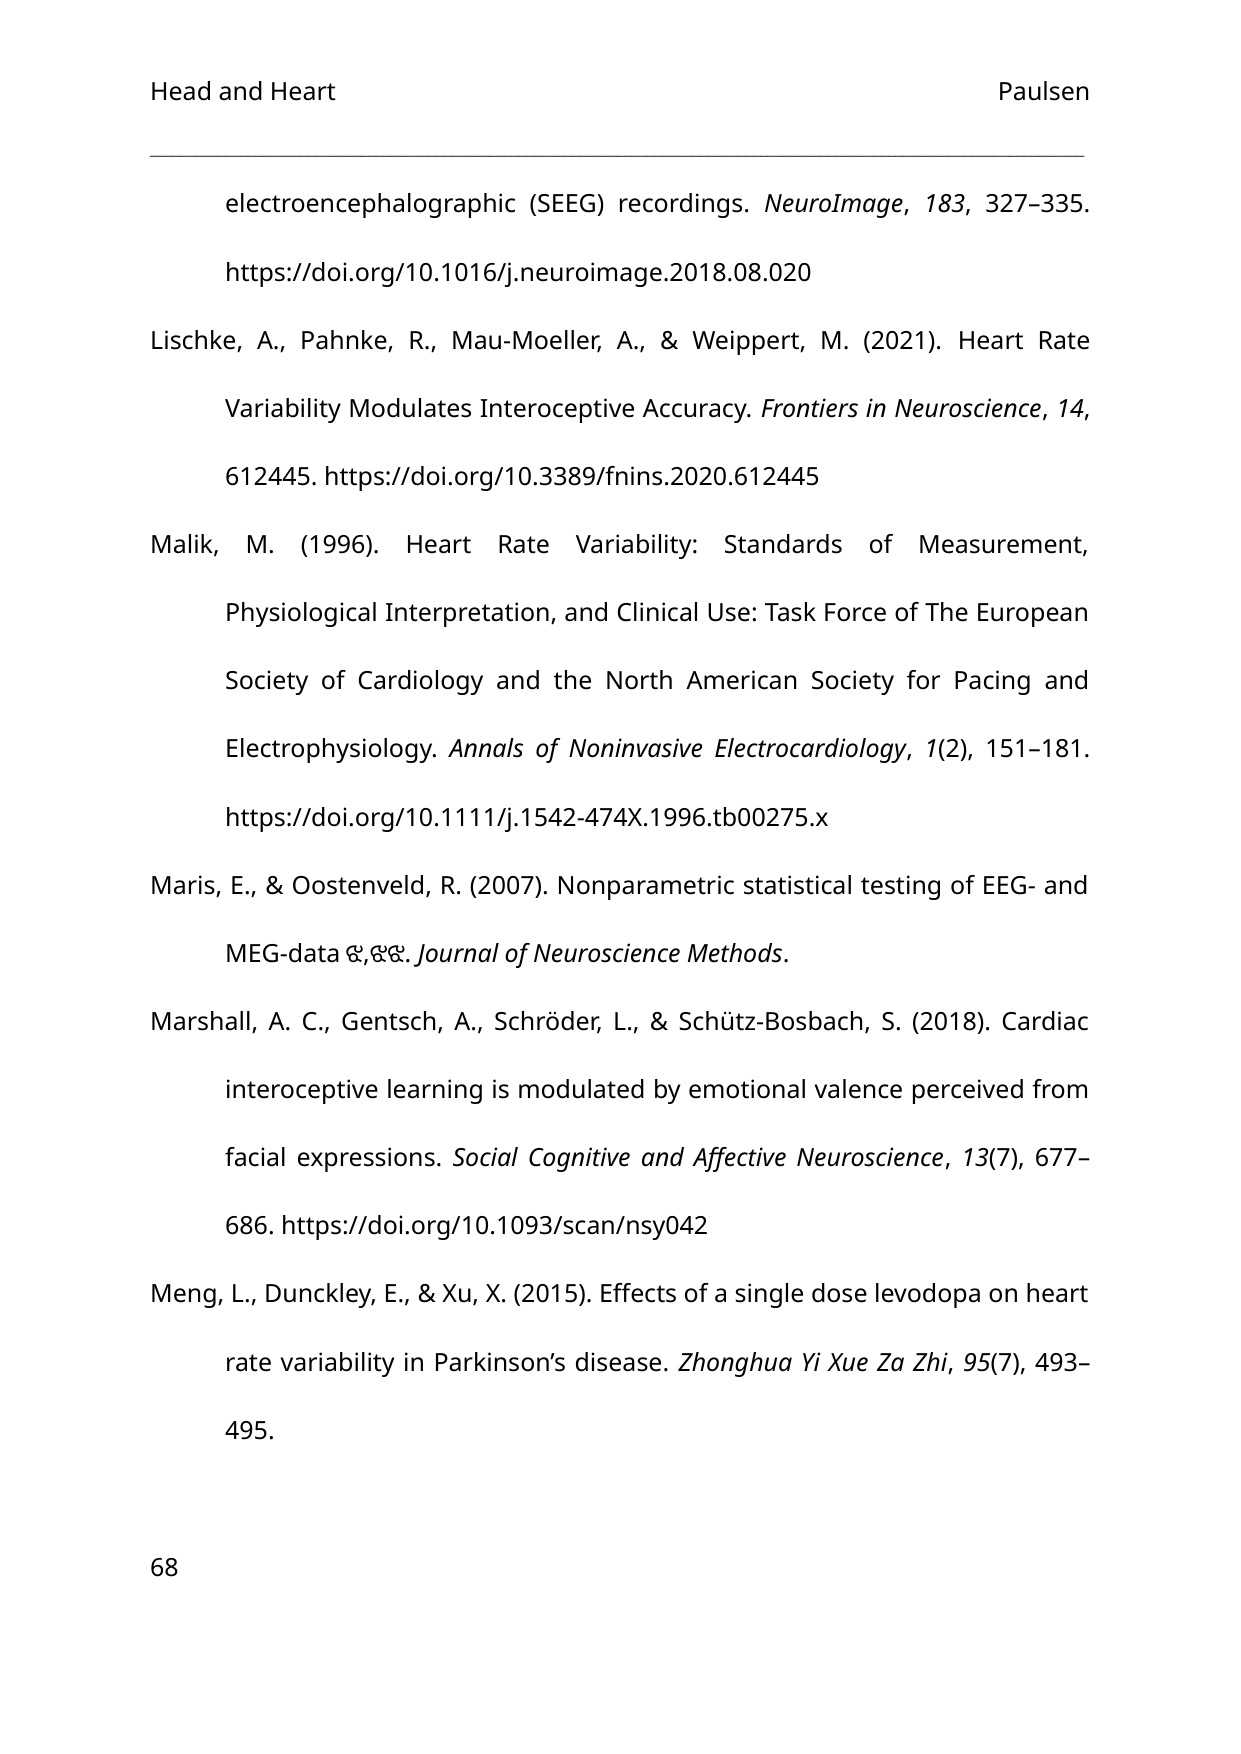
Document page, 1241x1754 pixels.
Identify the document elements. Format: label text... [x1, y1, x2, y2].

text Marshall, A. C., Gentsch, A., Schröder, L., & Schütz-Bosbach, S. (2018). Cardiac interoceptive learning is modulated by emotional valence perceived from facial expressions. Social Cognitive and Affective Neuroscience, 13(7), 677–686. https://doi.org/10.1093/scan/nsy042 [150, 1003, 1090, 1242]
text Lischke, A., Pahnke, R., Mau-Moeller, A., & Weippert, M. (2021). Heart Rate Variability Modulates Interoceptive Accuracy. Frontiers in Neuroscience, 14, 612445. https://doi.org/10.3389/fnins.2020.612445 [150, 322, 1090, 493]
text Meng, L., Dunckley, E., & Xu, X. (2015). Effects of a single dose levodopa on heart rate variability in Parkinson’s disease. Zhonghua Yi Xue Za Zhi, 95(7), 493–495. [150, 1276, 1090, 1446]
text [150, 186, 1090, 288]
text Malik, M. (1996). Heart Rate Variability: Standards of Measurement, Physiological Interpretation, and Clinical Use: Task Force of The European Society of Cardiology and the North American Society for Pacing and Electrophysiology. Annals of Noninvasive Electrocardiology, 1(2), 151–181. https://doi.org/10.1111/j.1542-474X.1996.tb00275.x [150, 527, 1090, 833]
text Maris, E., & Oostenveld, R. (2007). Nonparametric statistical testing of EEG- and MEG-dataଝ,ଝଝ. Journal of Neuroscience Methods. [150, 867, 1090, 969]
